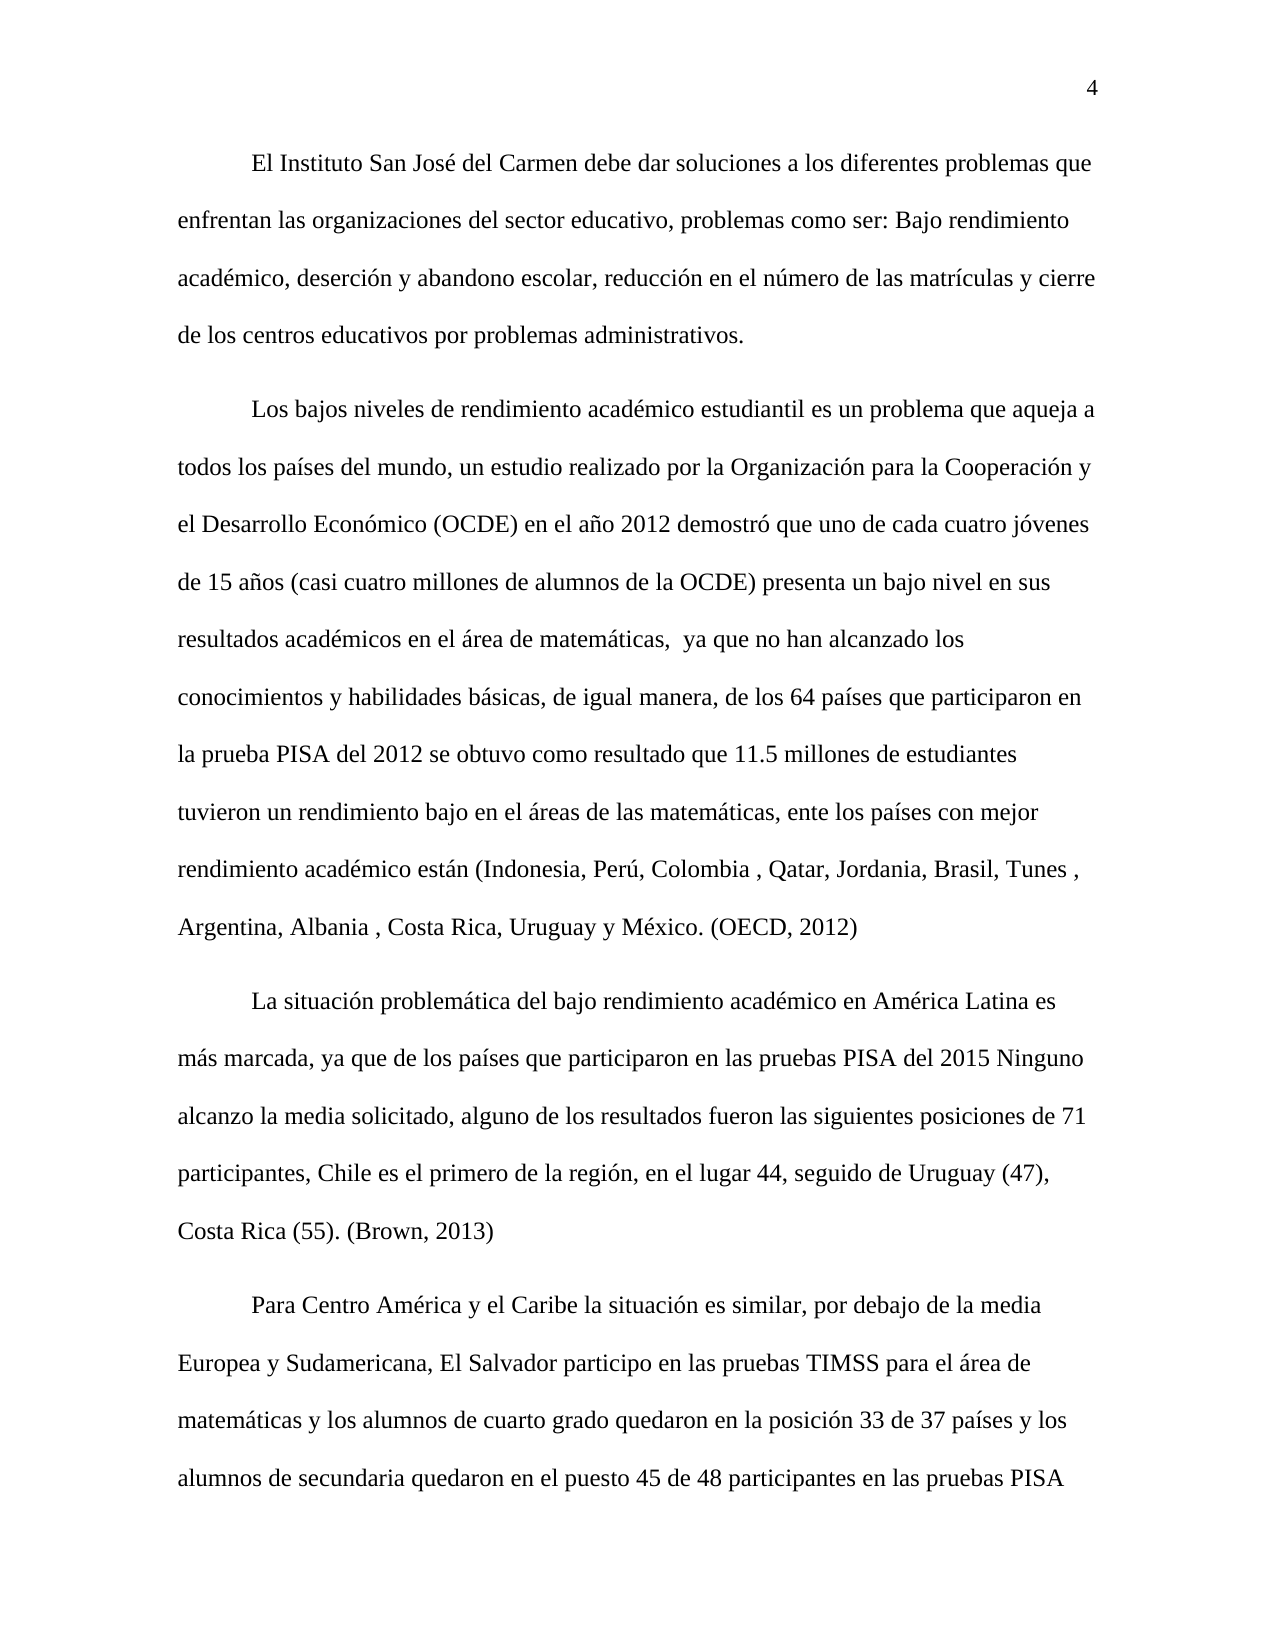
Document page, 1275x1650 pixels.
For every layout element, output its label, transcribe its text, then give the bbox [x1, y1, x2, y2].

text El Instituto San José del Carmen debe dar soluciones a los diferentes problemas que enfrentan las organizaciones del sector educativo, problemas como ser: Bajo rendimiento académico, deserción y abandono escolar, reducción en el número de las matrículas y cierre de los centros educativos por problemas administrativos. [177, 148, 1098, 349]
text La situación problemática del bajo rendimiento académico en América Latina es más marcada, ya que de los países que participaron en las pruebas PISA del 2015 Ninguno alcanzo la media solicitado, alguno de los resultados fueron las siguientes posiciones de 71 participantes, Chile es el primero de la región, en el lugar 44, seguido de Uruguay (47), Costa Rica (55). [177, 986, 1098, 1245]
text Los bajos niveles de rendimiento académico estudiantil es un problema que aqueja a todos los países del mundo, un estudio realizado por la Organización para la Cooperación y el Desarrollo Económico (OCDE) en el año 2012 demostró que uno de cada cuatro jóvenes de 15 años (casi cuatro millones de alumnos de la OCDE) presenta un bajo nivel en sus resultados académicos en el área de matemáticas, ya que no han alcanzado los conocimientos y habilidades básicas, de igual manera, de los 64 países que participaron en la prueba PISA del 2012 se obtuvo como resultado que 11.5 millones de estudiantes tuvieron un rendimiento bajo en el áreas de las matemáticas, ente los países con mejor rendimiento académico están (Indonesia, Perú, Colombia , Qatar, Jordania, Brasil, Tunes , Argentina, Albania , Costa Rica, Uruguay y México. [177, 394, 1098, 941]
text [177, 1290, 1098, 1491]
